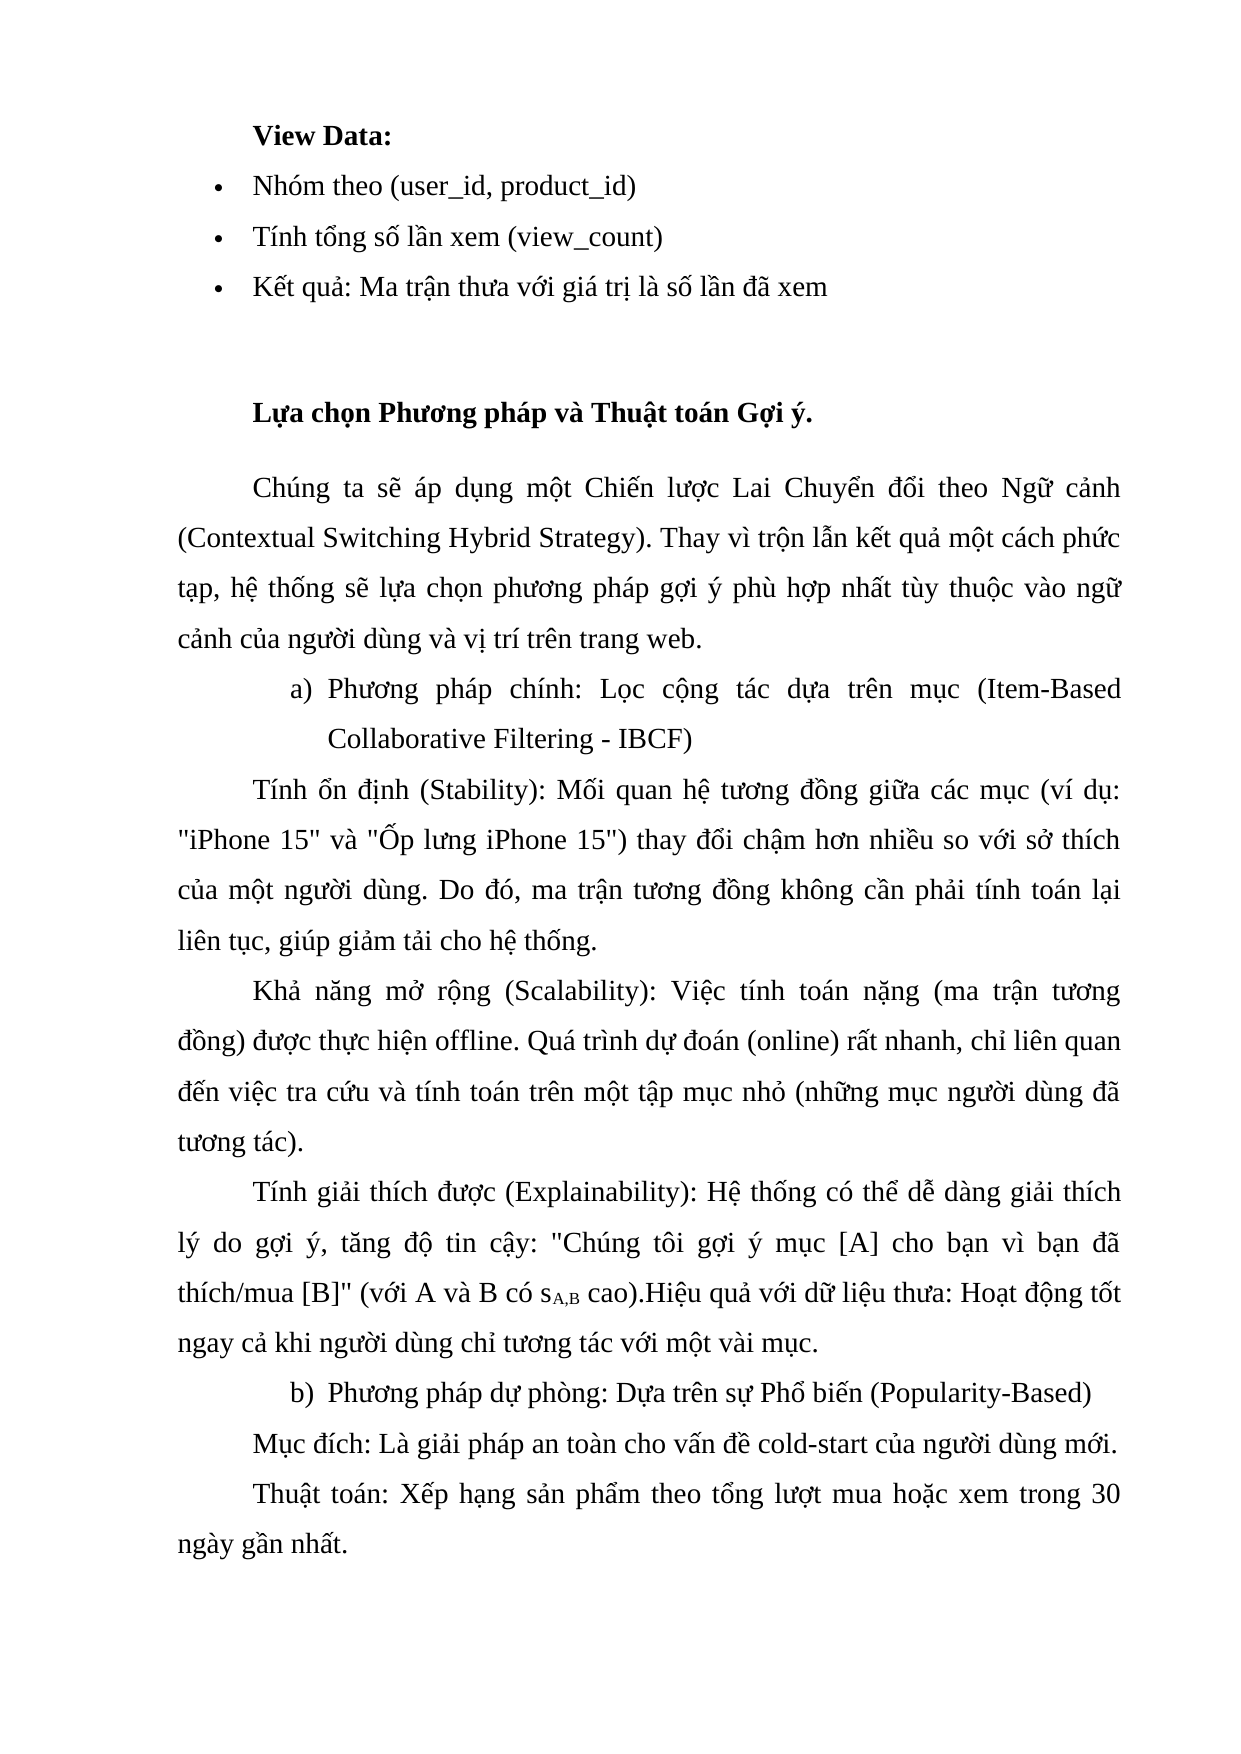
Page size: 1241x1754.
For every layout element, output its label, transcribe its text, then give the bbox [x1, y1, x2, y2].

text Mục đích: Là giải pháp an toàn cho vấn đề cold-start của người dùng mới. [177, 1426, 1122, 1459]
list Phương pháp dự phòng: Dựa trên sự Phổ biến (Popularity-Based) [290, 1376, 1122, 1409]
list Kết quả: Ma trận thưa với giá trị là số lần đã xem [215, 269, 1122, 303]
text Tính giải thích được (Explainability): Hệ thống có thể dễ dàng giải thích lý do gợi ý, tăng độ tin cậy: "Chúng tôi gợi ý mục [A] cho bạn vì bạn đã thích/mua [B]" (với A và B có sA,B cao).Hiệu quả với dữ liệu thưa: Hoạt động tốt ngay cả khi người dùng chỉ tương tác với một vài mục. [177, 1174, 1122, 1359]
text View Data: [177, 118, 1122, 152]
list Tính tổng số lần xem (view_count) [215, 219, 1122, 252]
subtitle Lựa chọn Phương pháp và Thuật toán Gợi ý. [177, 395, 1122, 428]
text Chúng ta sẽ áp dụng một Chiến lược Lai Chuyển đổi theo Ngữ cảnh (Contextual Switching Hybrid Strategy). Thay vì trộn lẫn kết quả một cách phức tạp, hệ thống sẽ lựa chọn phương pháp gợi ý phù hợp nhất tùy thuộc vào ngữ cảnh của người dùng và vị trí trên trang web. [177, 470, 1122, 654]
text Tính ổn định (Stability): Mối quan hệ tương đồng giữa các mục (ví dụ: "iPhone 15" và "Ốp lưng iPhone 15") thay đổi chậm hơn nhiều so với sở thích của một người dùng. Do đó, ma trận tương đồng không cần phải tính toán lại liên tục, giúp giảm tải cho hệ thống. [177, 772, 1122, 956]
text Khả năng mở rộng (Scalability): Việc tính toán nặng (ma trận tương đồng) được thực hiện offline. Quá trình dự đoán (online) rất nhanh, chỉ liên quan đến việc tra cứu và tính toán trên một tập mục nhỏ (những mục người dùng đã tương tác). [177, 973, 1122, 1158]
list Phương pháp chính: Lọc cộng tác dựa trên mục (Item-Based Collaborative Filtering - IBCF) [290, 671, 1122, 755]
text Thuật toán: Xếp hạng sản phẩm theo tổng lượt mua hoặc xem trong 30 ngày gần nhất. [177, 1476, 1122, 1560]
list Nhóm theo (user_id, product_id) [215, 168, 1122, 202]
